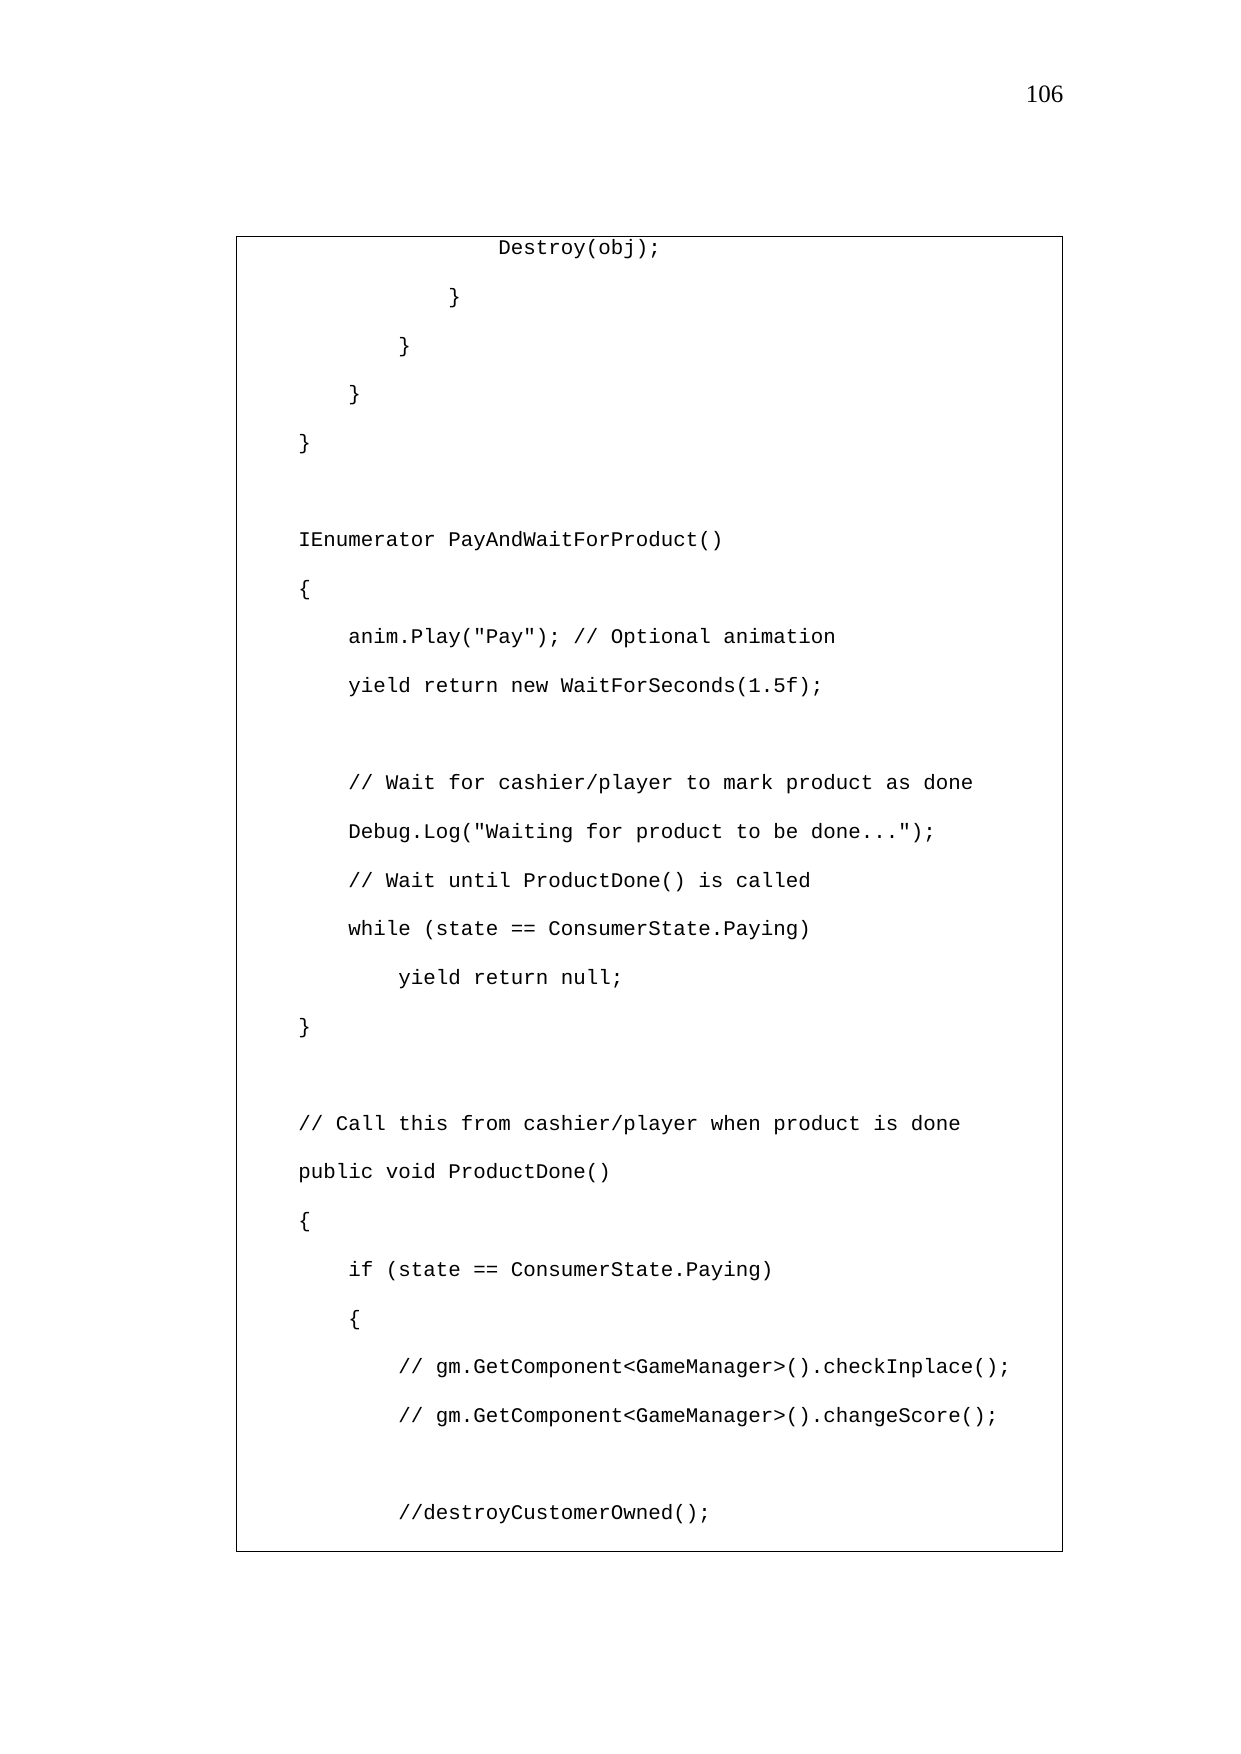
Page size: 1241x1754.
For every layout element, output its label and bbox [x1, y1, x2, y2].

table_header [237, 237, 1062, 1551]
